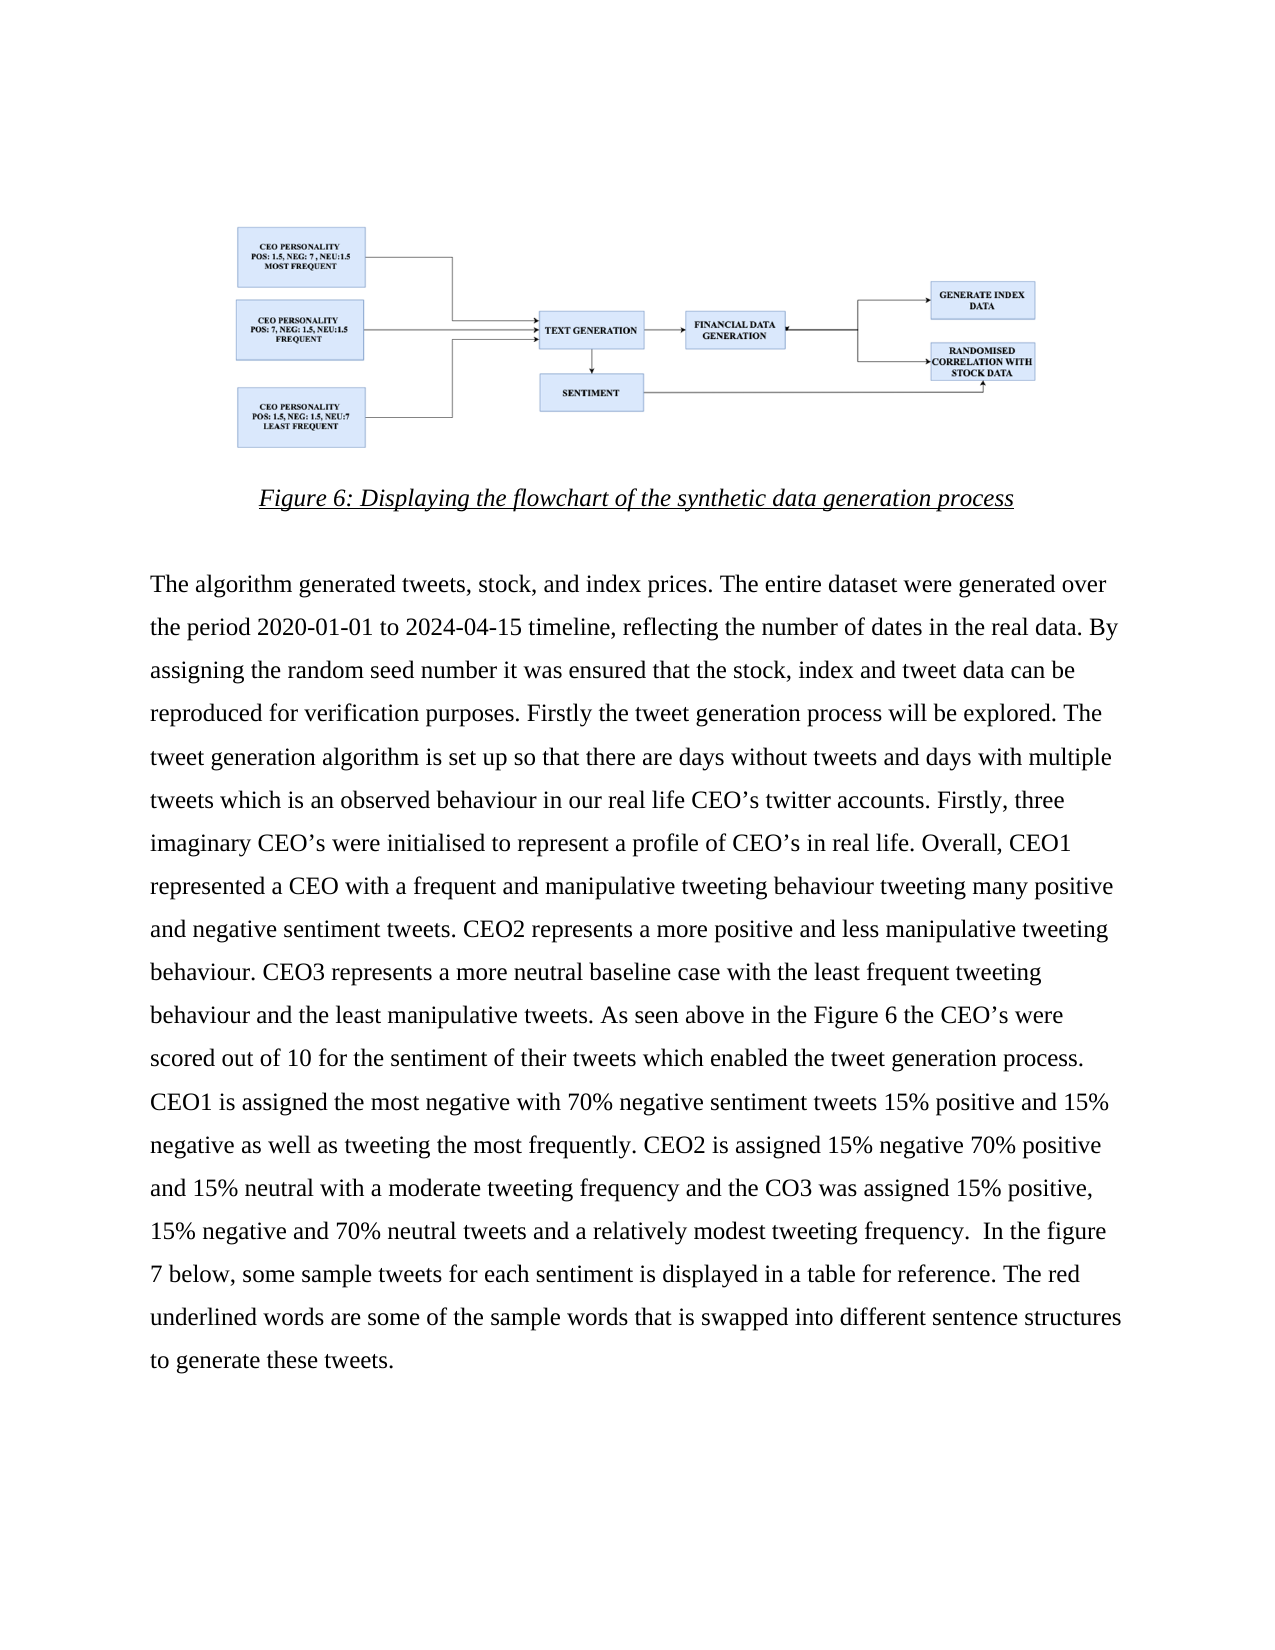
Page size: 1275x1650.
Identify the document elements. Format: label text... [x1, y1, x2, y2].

text The algorithm generated tweets, stock, and index prices. The entire dataset were generated over the period 2020-01-01 to 2024-04-15 timeline, reflecting the number of dates in the real data. By assigning the random seed number it was ensured that the stock, index and tweet data can be reproduced for verification purposes. Firstly the tweet generation process will be explored. The tweet generation algorithm is set up so that there are days without tweets and days with multiple tweets which is an observed behaviour in our real life CEO’s twitter accounts. Firstly, three imaginary CEO’s were initialised to represent a profile of CEO’s in real life. Overall, CEO1 represented a CEO with a frequent and manipulative tweeting behaviour tweeting many positive and negative sentiment tweets. CEO2 represents a more positive and less manipulative tweeting behaviour. CEO3 represents a more neutral baseline case with the least frequent tweeting behaviour and the least manipulative tweets. As seen above in the Figure 6 the CEO’s were scored out of 10 for the sentiment of their tweets which enabled the tweet generation process. CEO1 is assigned the most negative with 70% negative sentiment tweets 15% positive and 15% negative as well as tweeting the most frequently. CEO2 is assigned 15% negative 70% positive and 15% neutral with a moderate tweeting frequency and the CO3 was assigned 15% positive, 15% negative and 70% neutral tweets and a relatively modest tweeting frequency. In the figure 7 below, some sample tweets for each sentiment is displayed in a table for reference. The red underlined words are some of the sample words that is swapped into different sentence structures to generate these tweets. [150, 526, 1125, 1374]
picture [232, 195, 1043, 469]
